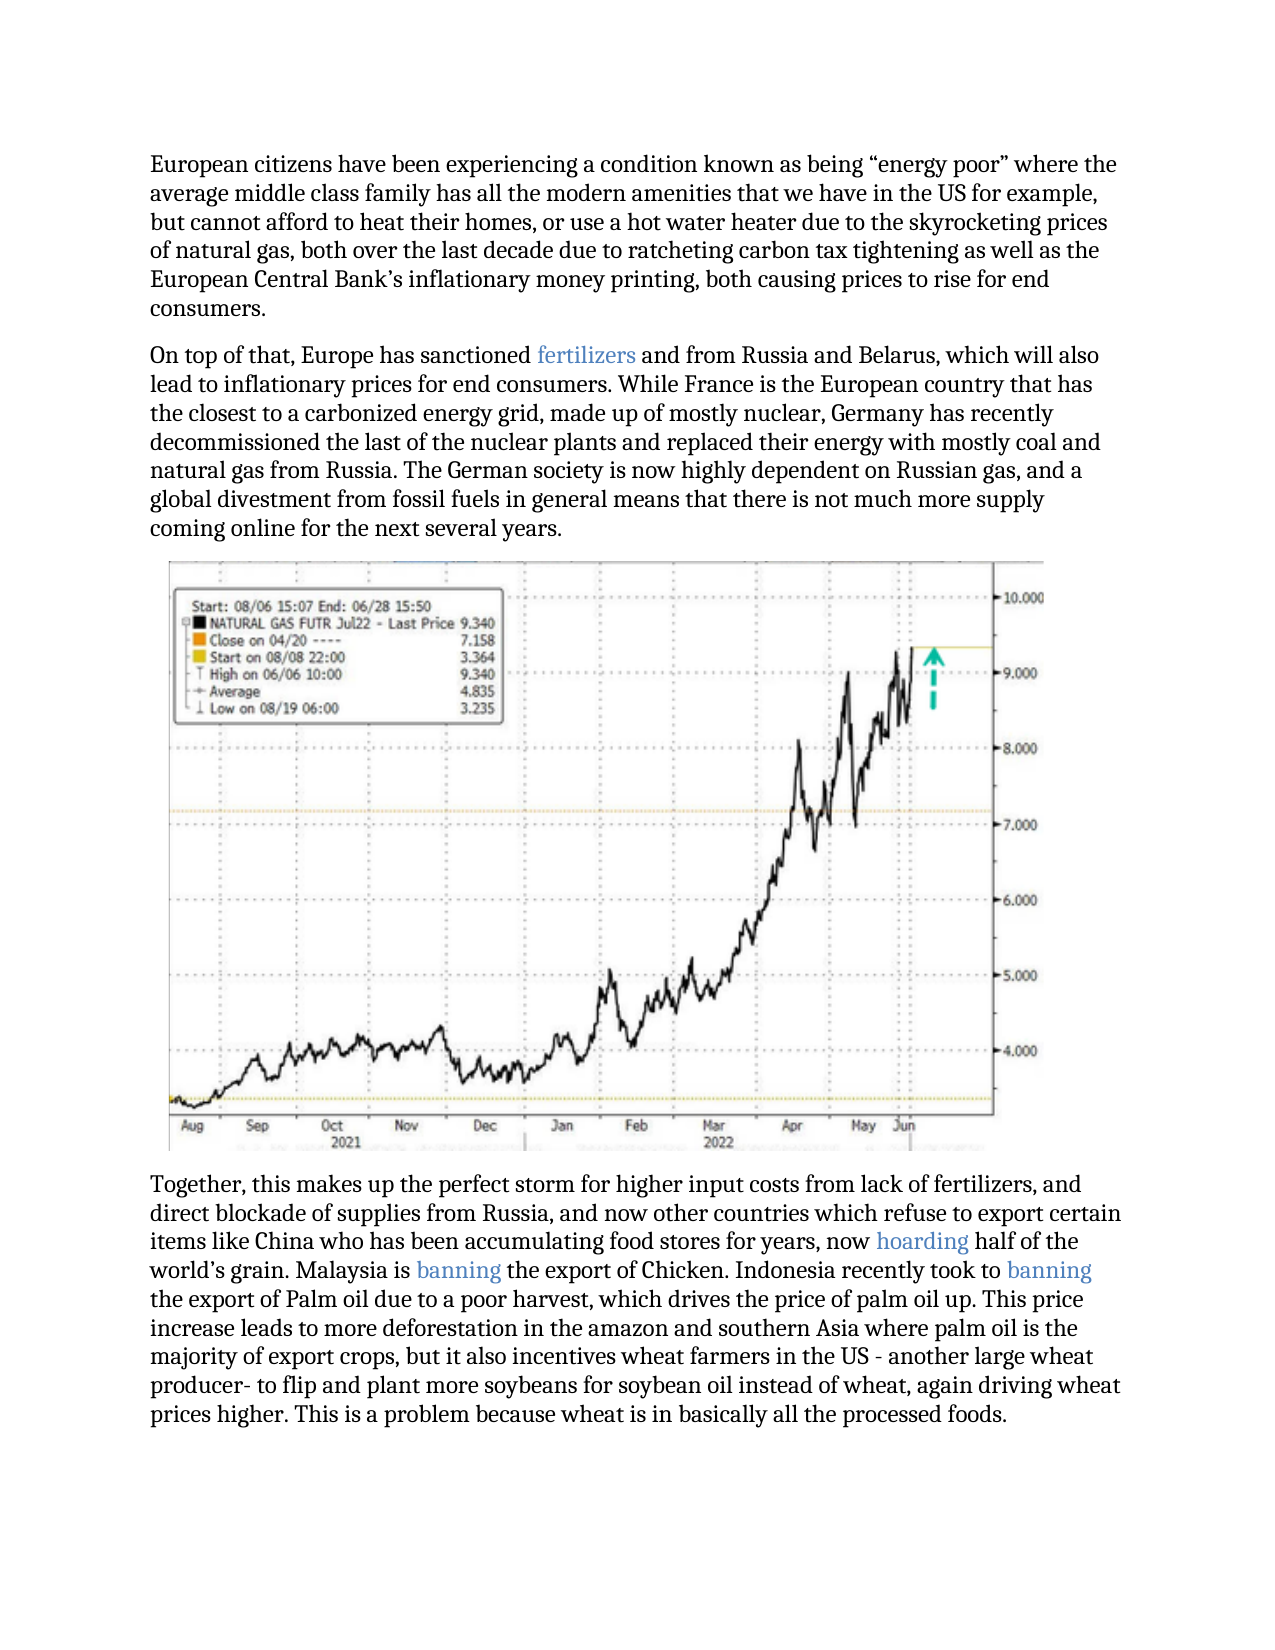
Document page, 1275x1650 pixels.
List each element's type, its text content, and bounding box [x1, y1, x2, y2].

picture [168, 561, 1044, 1151]
text European citizens have been experiencing a condition known as being “energy poor” where the average middle class family has all the modern amenities that we have in the US for example, but cannot afford to heat their homes, or use a hot water heater due to the skyrocketing prices of natural gas, both over the last decade due to ratcheting carbon tax tightening as well as the European Central Bank’s inflationary money printing, both causing prices to rise for end consumers. [150, 150, 1125, 322]
text Together, this makes up the perfect storm for higher input costs from lack of fertilizers, and direct blockade of supplies from Russia, and now other countries which refuse to export certain items like China who has been accumulating food stores for years, now hoarding half of the world’s grain. Malaysia is banning the export of Chicken. Indonesia recently took to banning the export of Palm oil due to a poor harvest, which drives the price of palm oil up. This price increase leads to more deforestation in the amazon and southern Asia where palm oil is the majority of export crops, but it also incentives wheat farmers in the US - another large wheat producer- to flip and plant more soybeans for soybean oil instead of wheat, again driving wheat prices higher. This is a problem because wheat is in basically all the processed foods. [150, 1170, 1125, 1428]
text On top of that, Europe has sanctioned fertilizers and from Russia and Belarus, which will also lead to inflationary prices for end consumers. While France is the European country that has the closest to a carbonized energy grid, made up of mostly nuclear, Germany has recently decommissioned the last of the nuclear plants and replaced their energy with mostly coal and natural gas from Russia. The German society is now highly dependent on Russian gas, and a global divestment from fossil fuels in general means that there is not much more supply coming online for the next several years. [150, 341, 1125, 542]
